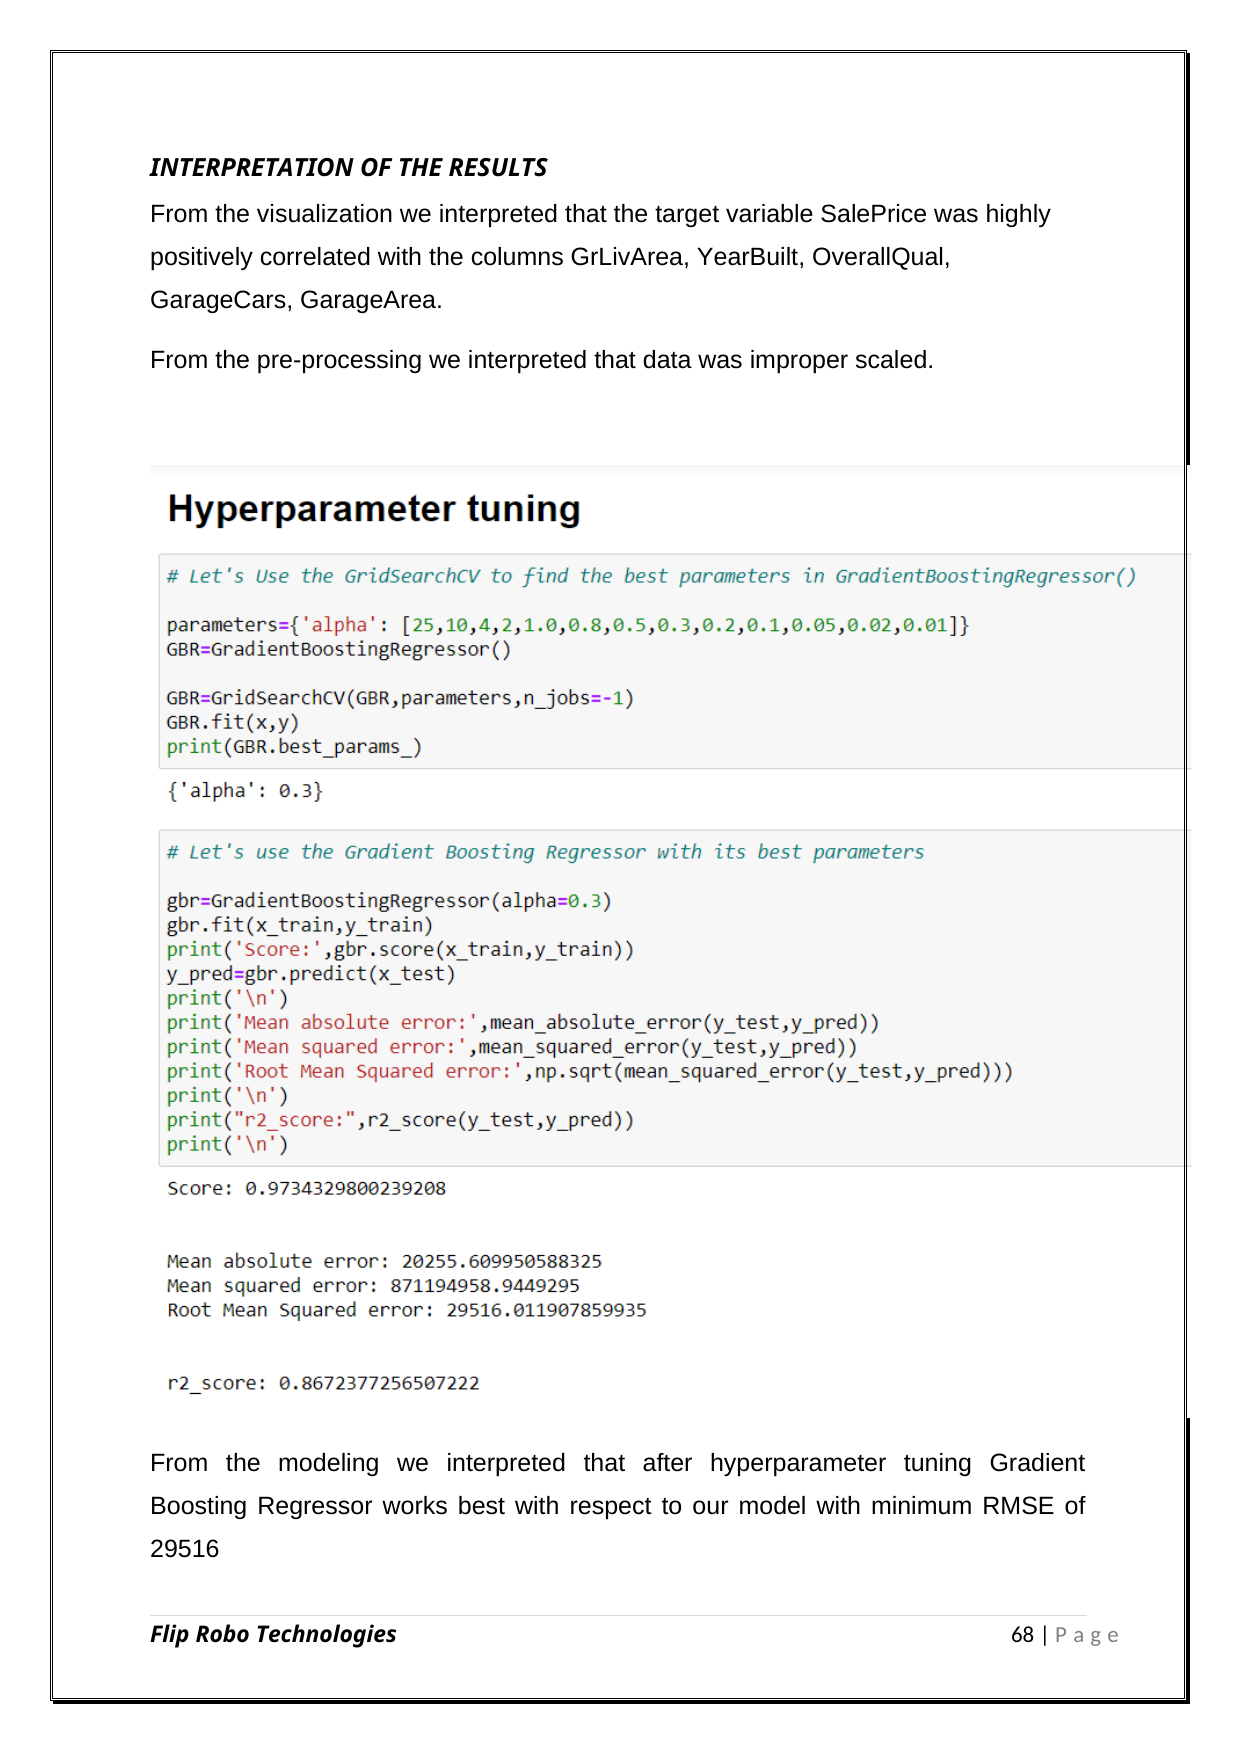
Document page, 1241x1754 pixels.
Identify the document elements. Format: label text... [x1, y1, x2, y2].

picture [1187, 465, 1192, 1418]
text From the pre-processing we interpreted that data was improper scaled. [150, 345, 1087, 374]
text From the modeling we interpreted that after hyperparameter tuning Gradient Boosting Regressor works best with respect to our model with minimum RMSE of 29516 [150, 1448, 1087, 1563]
subtitle INTERPRETATION OF THE RESULTS [150, 150, 1087, 184]
text From the visualization we interpreted that the target variable SalePrice was highly positively correlated with the columns GrLivArea, YearBuilt, OverallQual, GarageCars, GarageArea. [150, 199, 1087, 314]
picture [150, 465, 1184, 1418]
